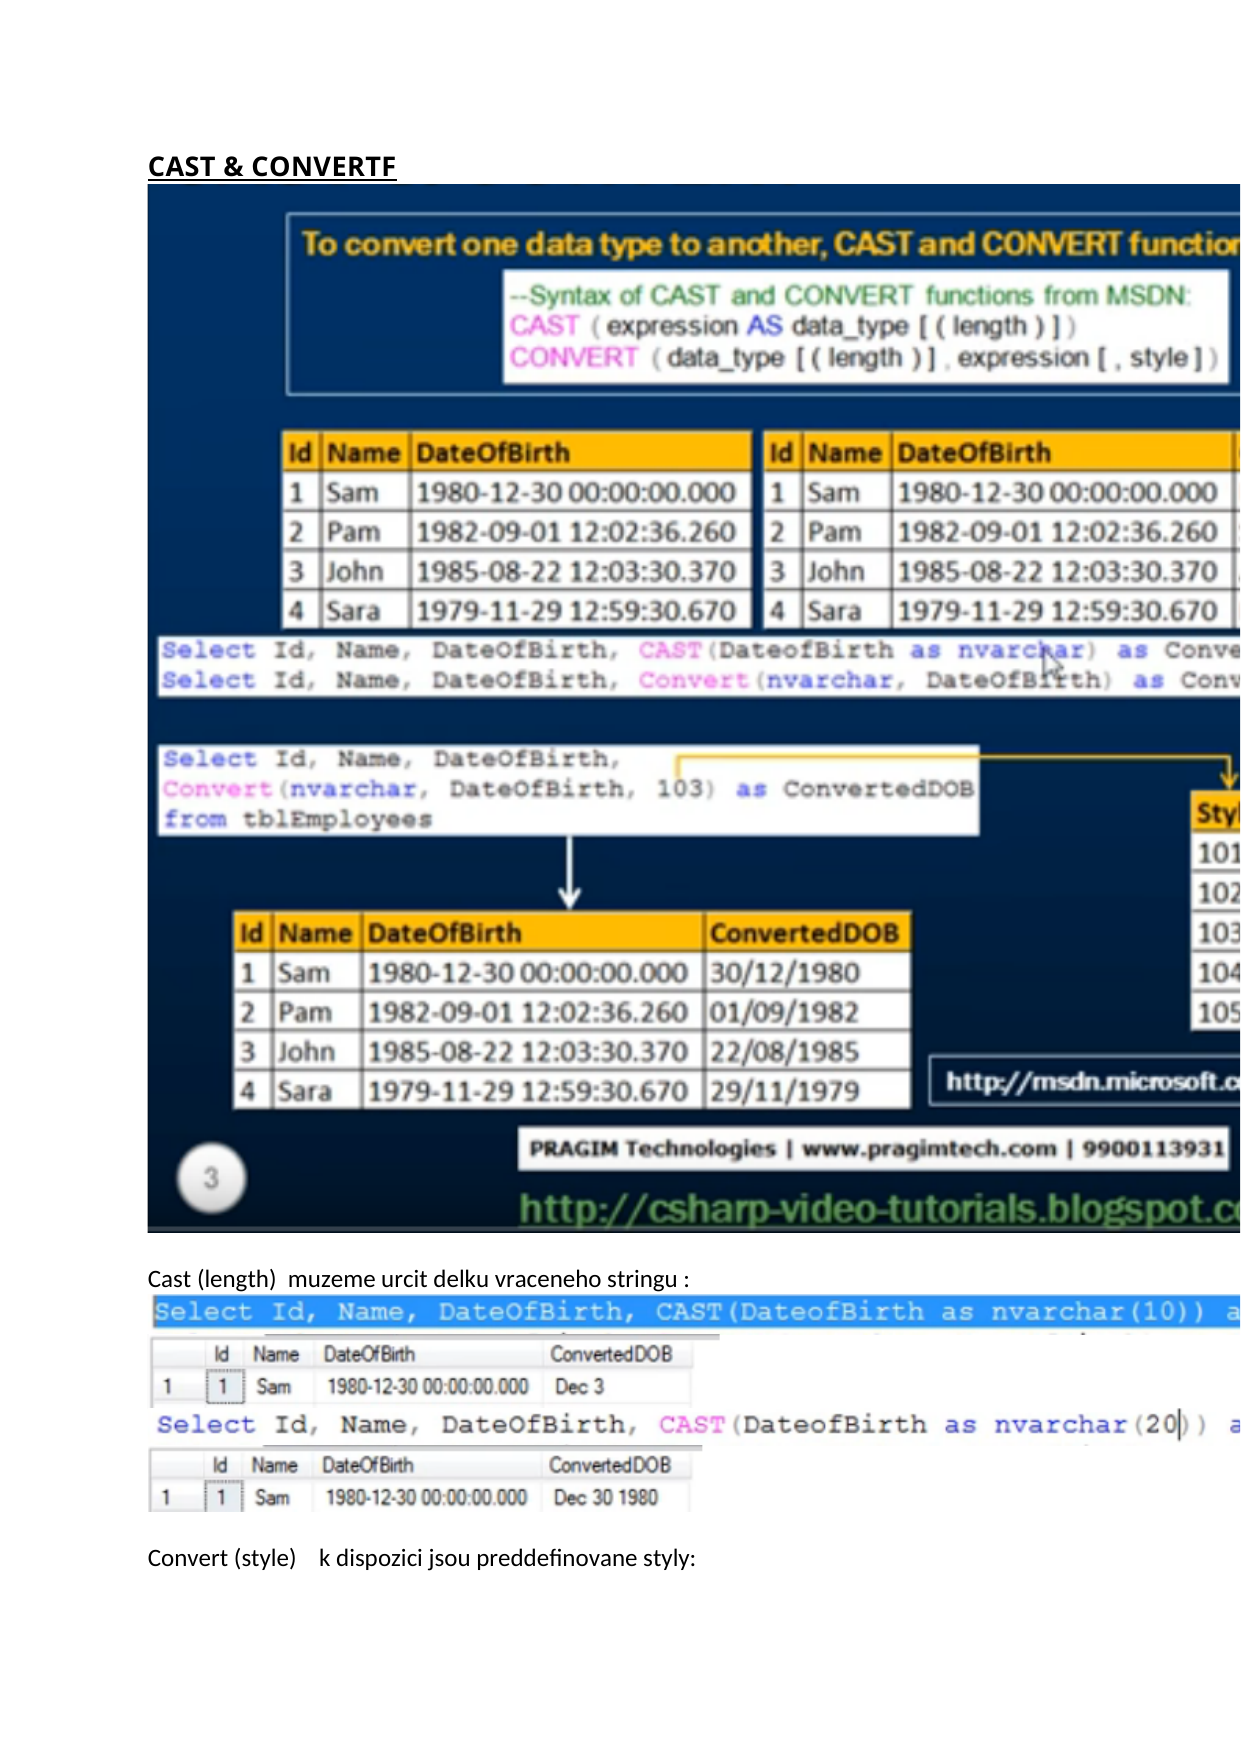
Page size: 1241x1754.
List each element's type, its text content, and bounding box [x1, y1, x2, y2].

text Cast (length) muzeme urcit delku vraceneho stringu : [148, 1263, 1093, 1294]
subtitle CAST & CONVERTF [148, 148, 1093, 184]
text Convert (style) k dispozici jsou preddefinovane styly: [148, 1542, 1093, 1572]
